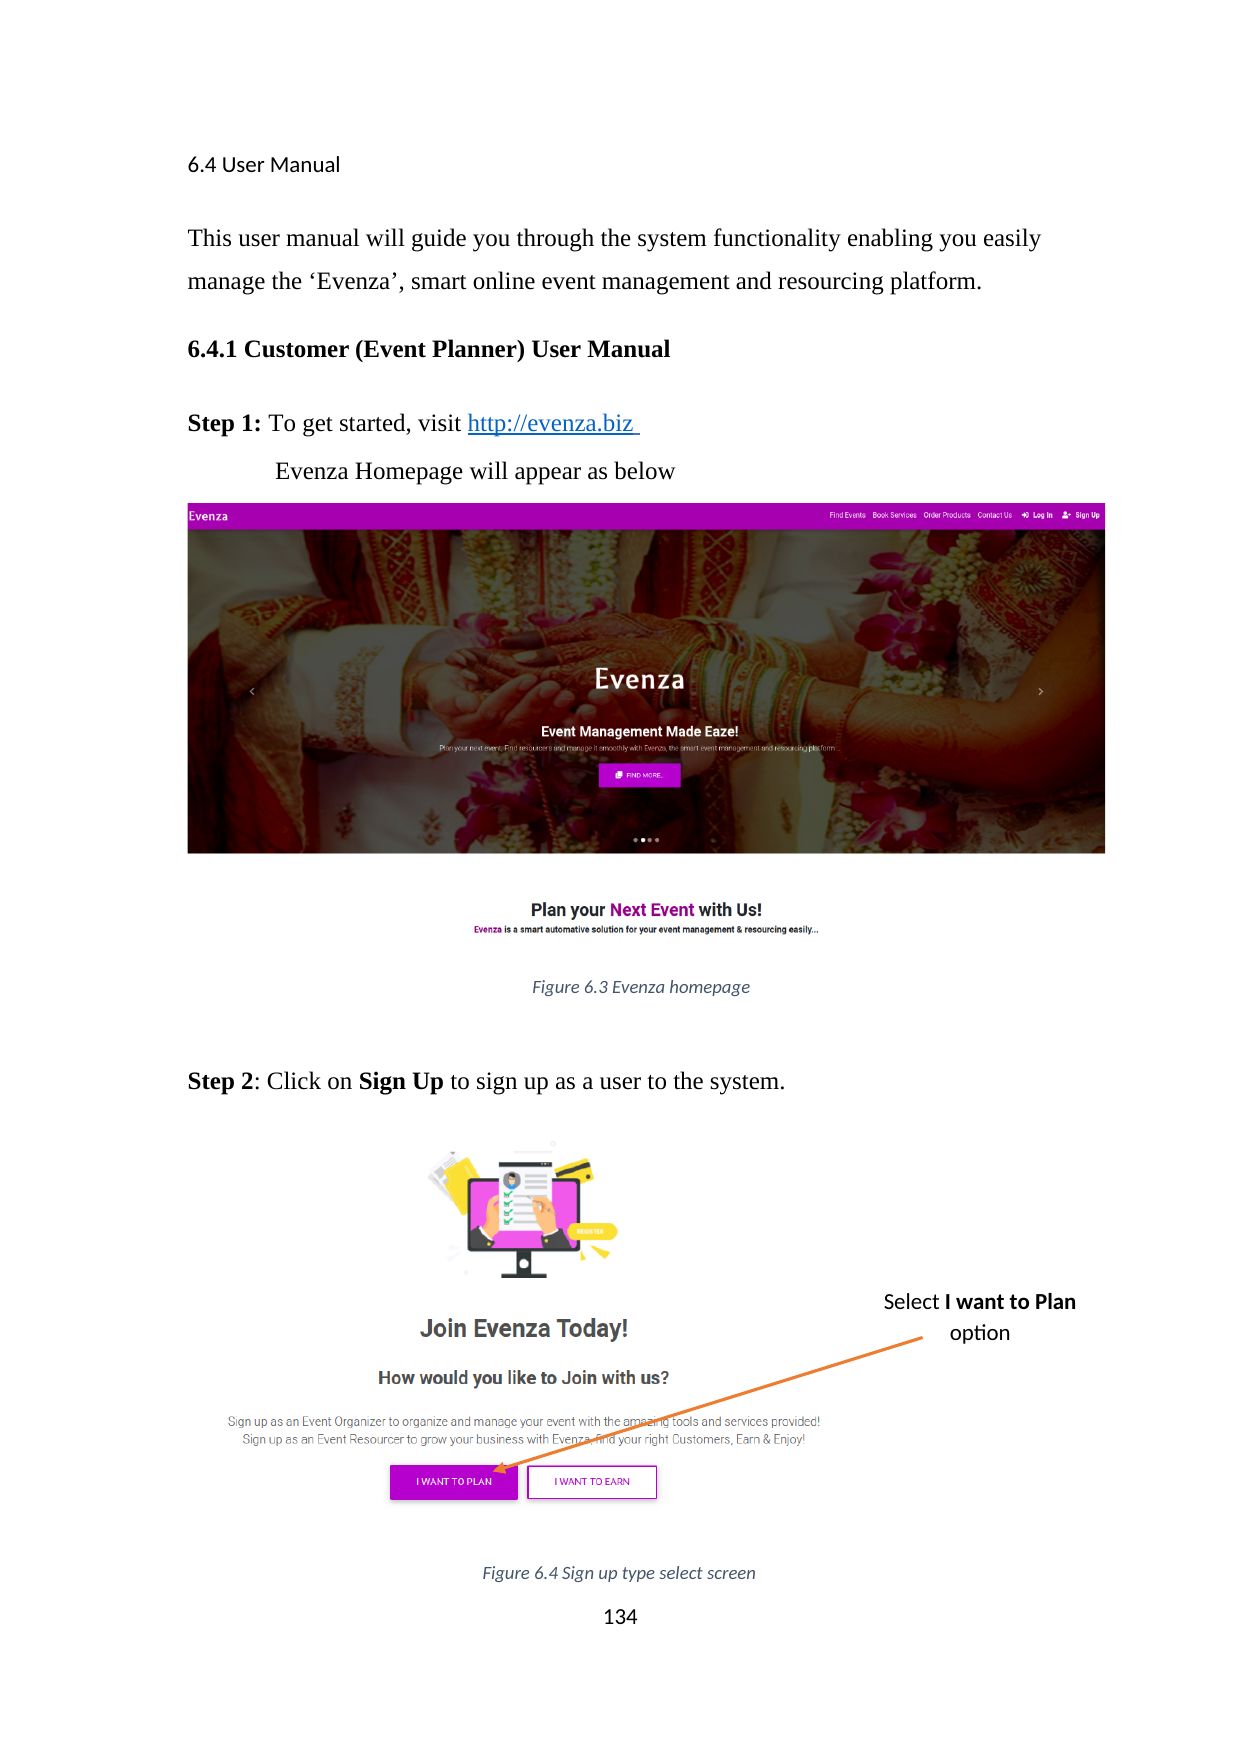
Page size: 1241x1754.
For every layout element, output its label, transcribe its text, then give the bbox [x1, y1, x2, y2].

text This user manual will guide you through the system functionality enabling you easily manage the ‘Evenza’, smart online event management and resourcing platform. [187, 223, 1053, 294]
subtitle 6.4 User Manual [187, 150, 1053, 206]
text Evenza Homepage will appear as below [187, 456, 1053, 485]
text Step 1: To get started, visit http://evenza.biz [187, 408, 1053, 437]
subtitle 6.4.1 Customer (Event Planner) User Manual [187, 334, 1053, 363]
picture [187, 1113, 886, 1543]
text Step 2: Click on Sign Up to sign up as a user to the system. [187, 1066, 1053, 1095]
picture [187, 503, 1106, 957]
